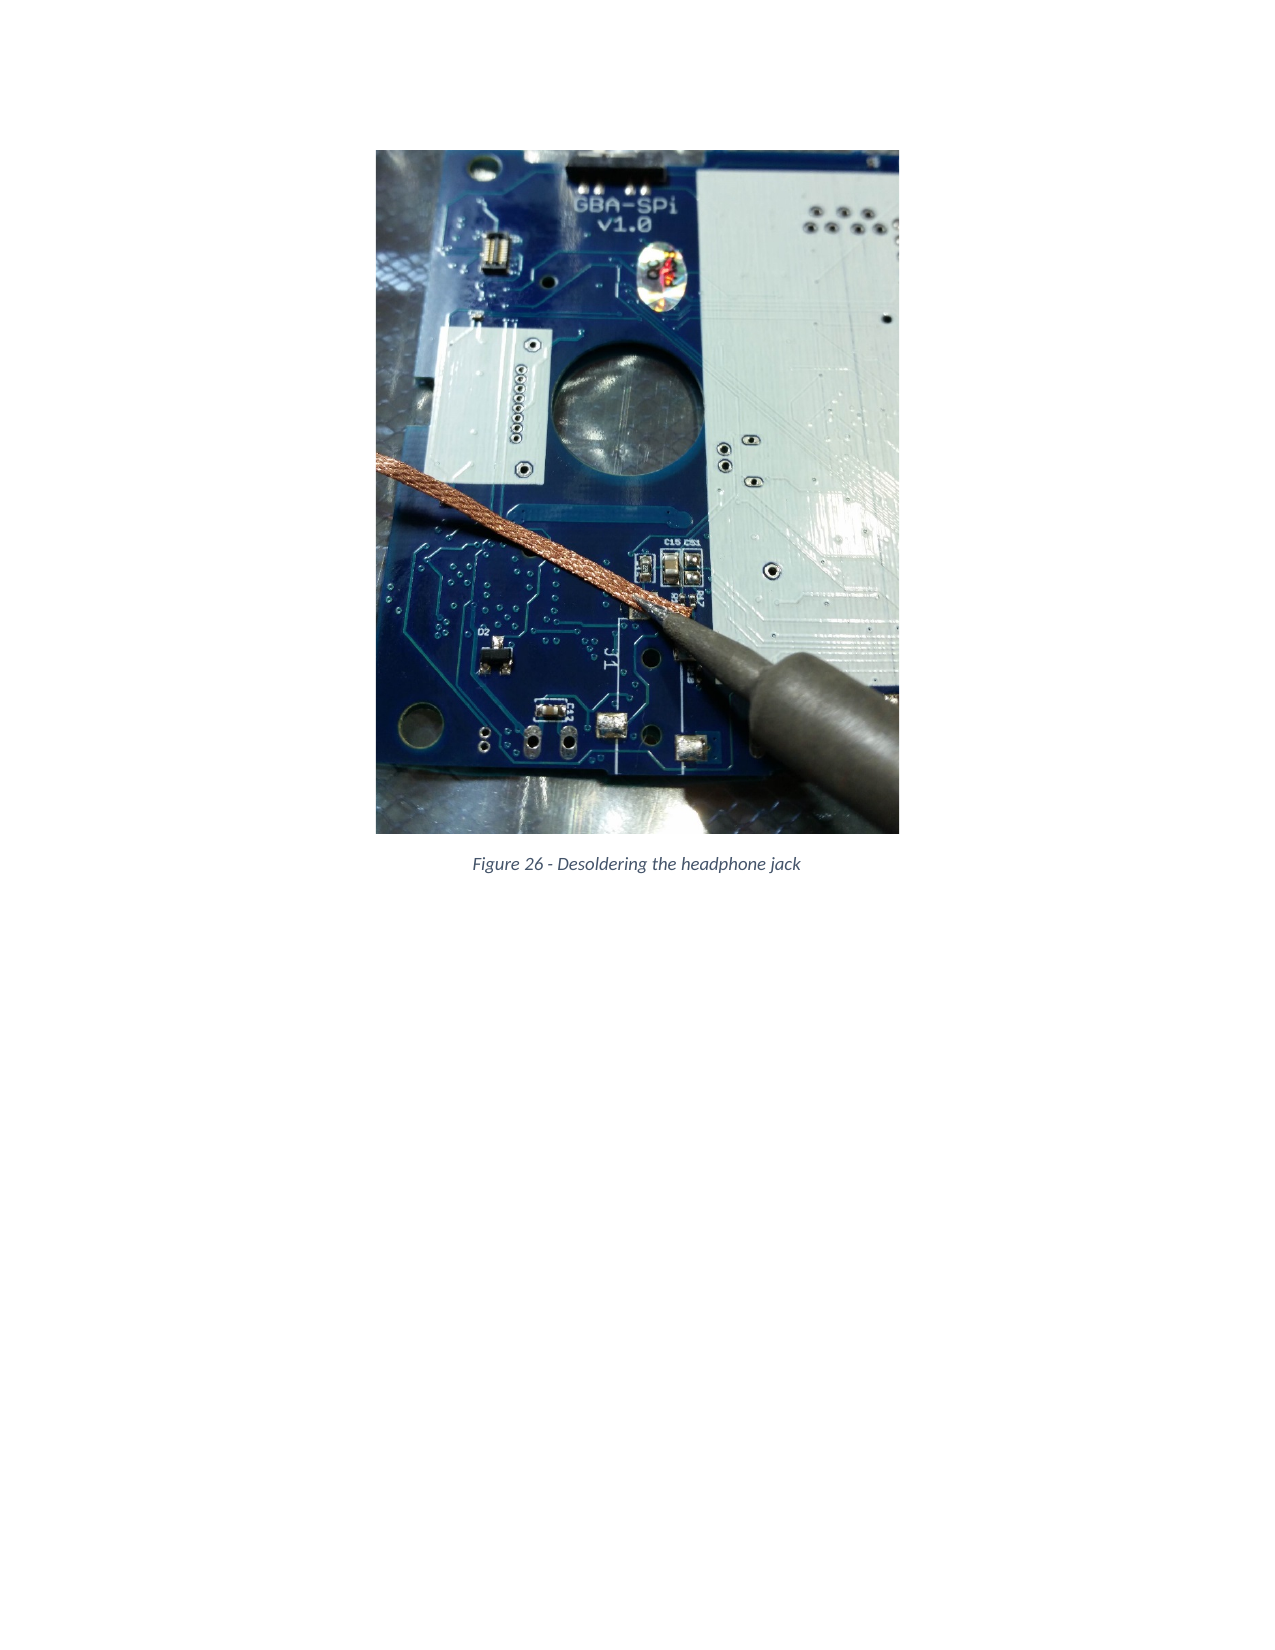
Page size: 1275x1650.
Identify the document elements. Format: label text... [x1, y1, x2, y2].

picture [375, 150, 900, 834]
